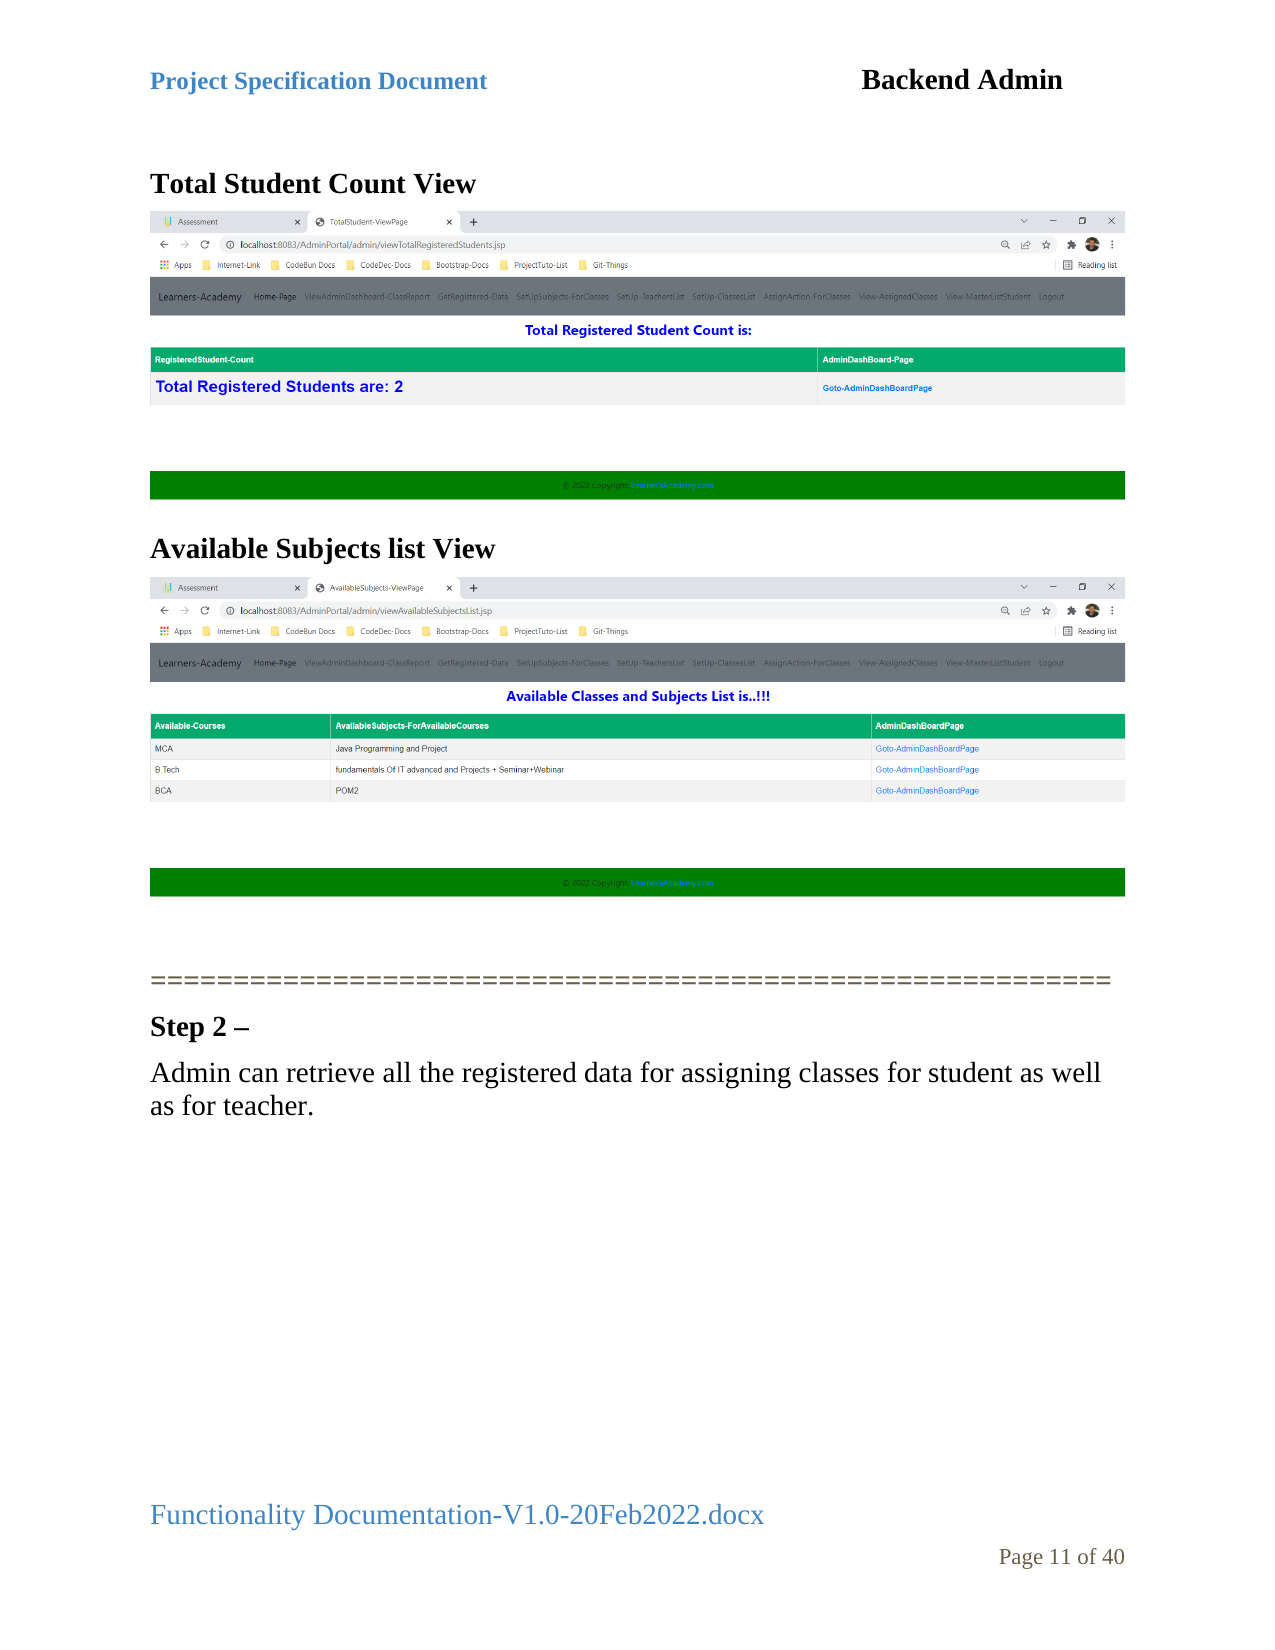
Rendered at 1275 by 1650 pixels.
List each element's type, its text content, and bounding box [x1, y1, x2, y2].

text Available Subjects list View [150, 532, 1125, 565]
picture [150, 577, 1125, 905]
text Admin can retrieve all the registered data for assigning classes for student as well as for teacher. [150, 1055, 1125, 1122]
text Step 2 – [150, 1009, 1125, 1042]
text ========================================================== [150, 963, 1125, 996]
text Total Student Count View [150, 166, 1125, 199]
picture [150, 211, 1125, 519]
